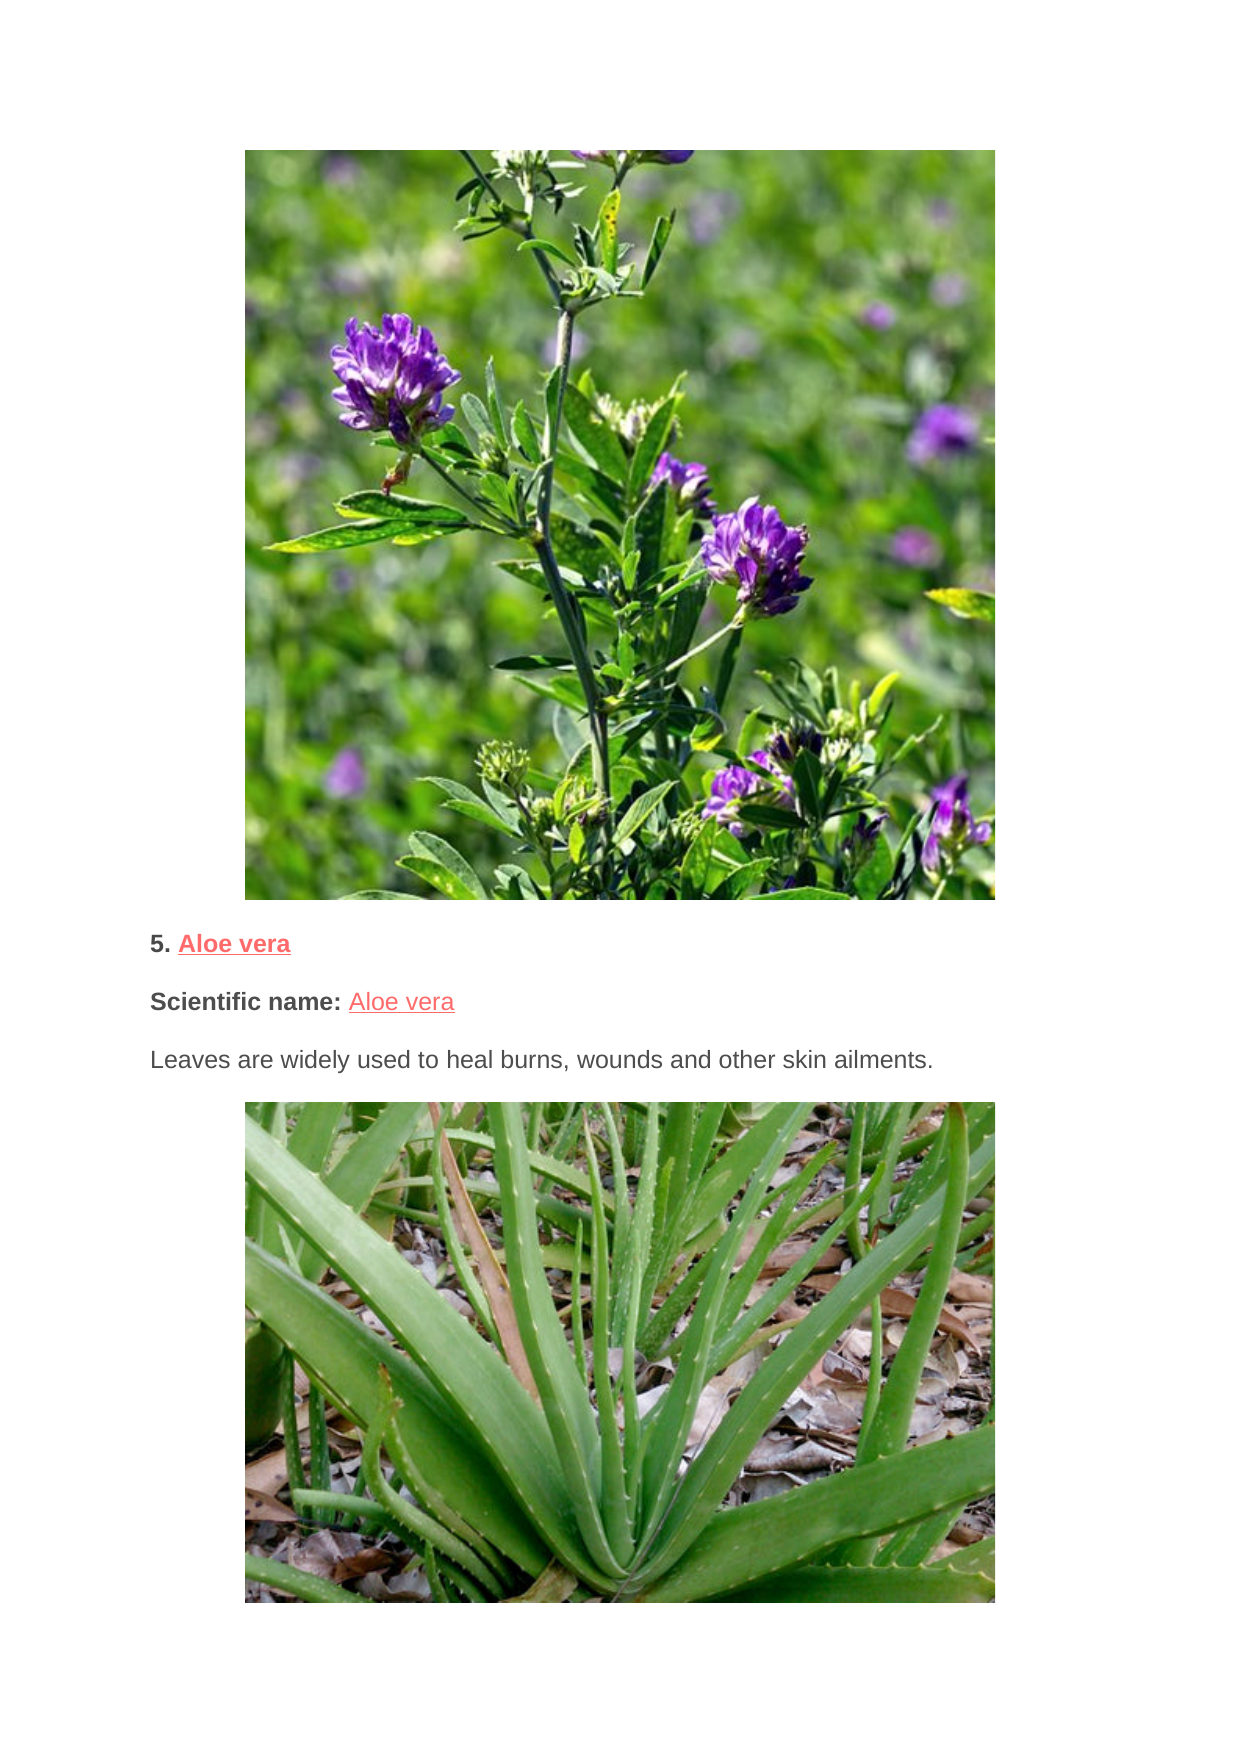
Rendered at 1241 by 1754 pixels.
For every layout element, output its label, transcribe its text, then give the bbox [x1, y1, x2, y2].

text 5. Aloe vera [150, 929, 1090, 958]
text Scientific name: Aloe vera [150, 987, 1090, 1016]
picture [245, 150, 995, 900]
picture [245, 1102, 995, 1603]
text Leaves are widely used to heal burns, wounds and other skin ailments. [150, 1045, 1090, 1074]
